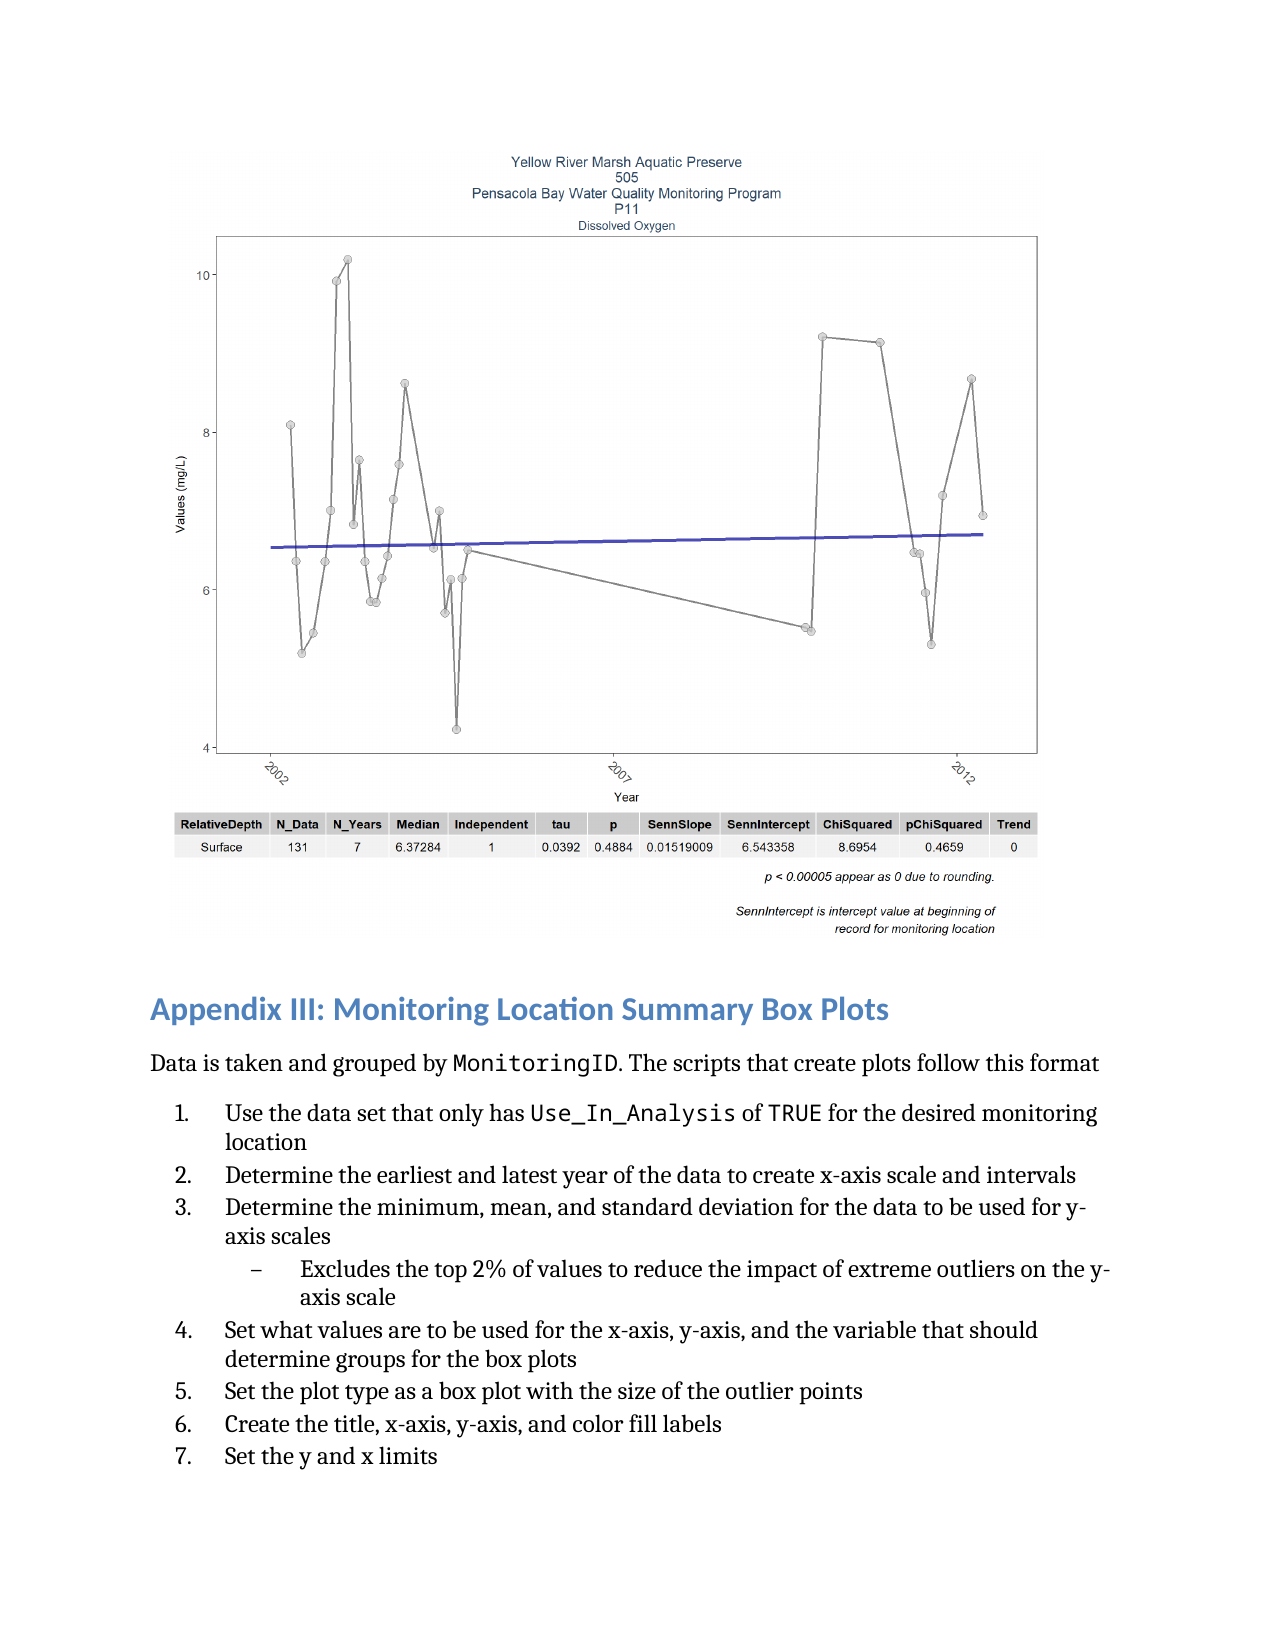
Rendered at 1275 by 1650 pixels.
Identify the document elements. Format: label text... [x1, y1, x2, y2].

list Determine the minimum, mean, and standard deviation for the data to be used for y-axis scales [175, 1193, 1125, 1251]
subtitle Appendix III: Monitoring Location Summary Box Plots [150, 987, 1125, 1028]
list Set what values are to be used for the x-axis, y-axis, and the variable that should determine groups for the box plots [175, 1316, 1125, 1373]
list Excludes the top 2% of values to reduce the impact of extreme outliers on the y-axis scale [250, 1254, 1125, 1312]
picture [168, 150, 1044, 938]
list Determine the earliest and latest year of the data to create x-axis scale and intervals [175, 1161, 1125, 1189]
list Use the data set that only has Use_In_Analysis of TRUE for the desired monitoring location [175, 1097, 1125, 1157]
list Set the y and x limits [175, 1442, 1125, 1471]
list Set the plot type as a box plot with the size of the outlier points [175, 1377, 1125, 1406]
list Create the title, x-axis, y-axis, and color fill labels [175, 1409, 1125, 1438]
text Data is taken and grouped by MonitoringID. The scripts that create plots follow this format [150, 1047, 1125, 1078]
